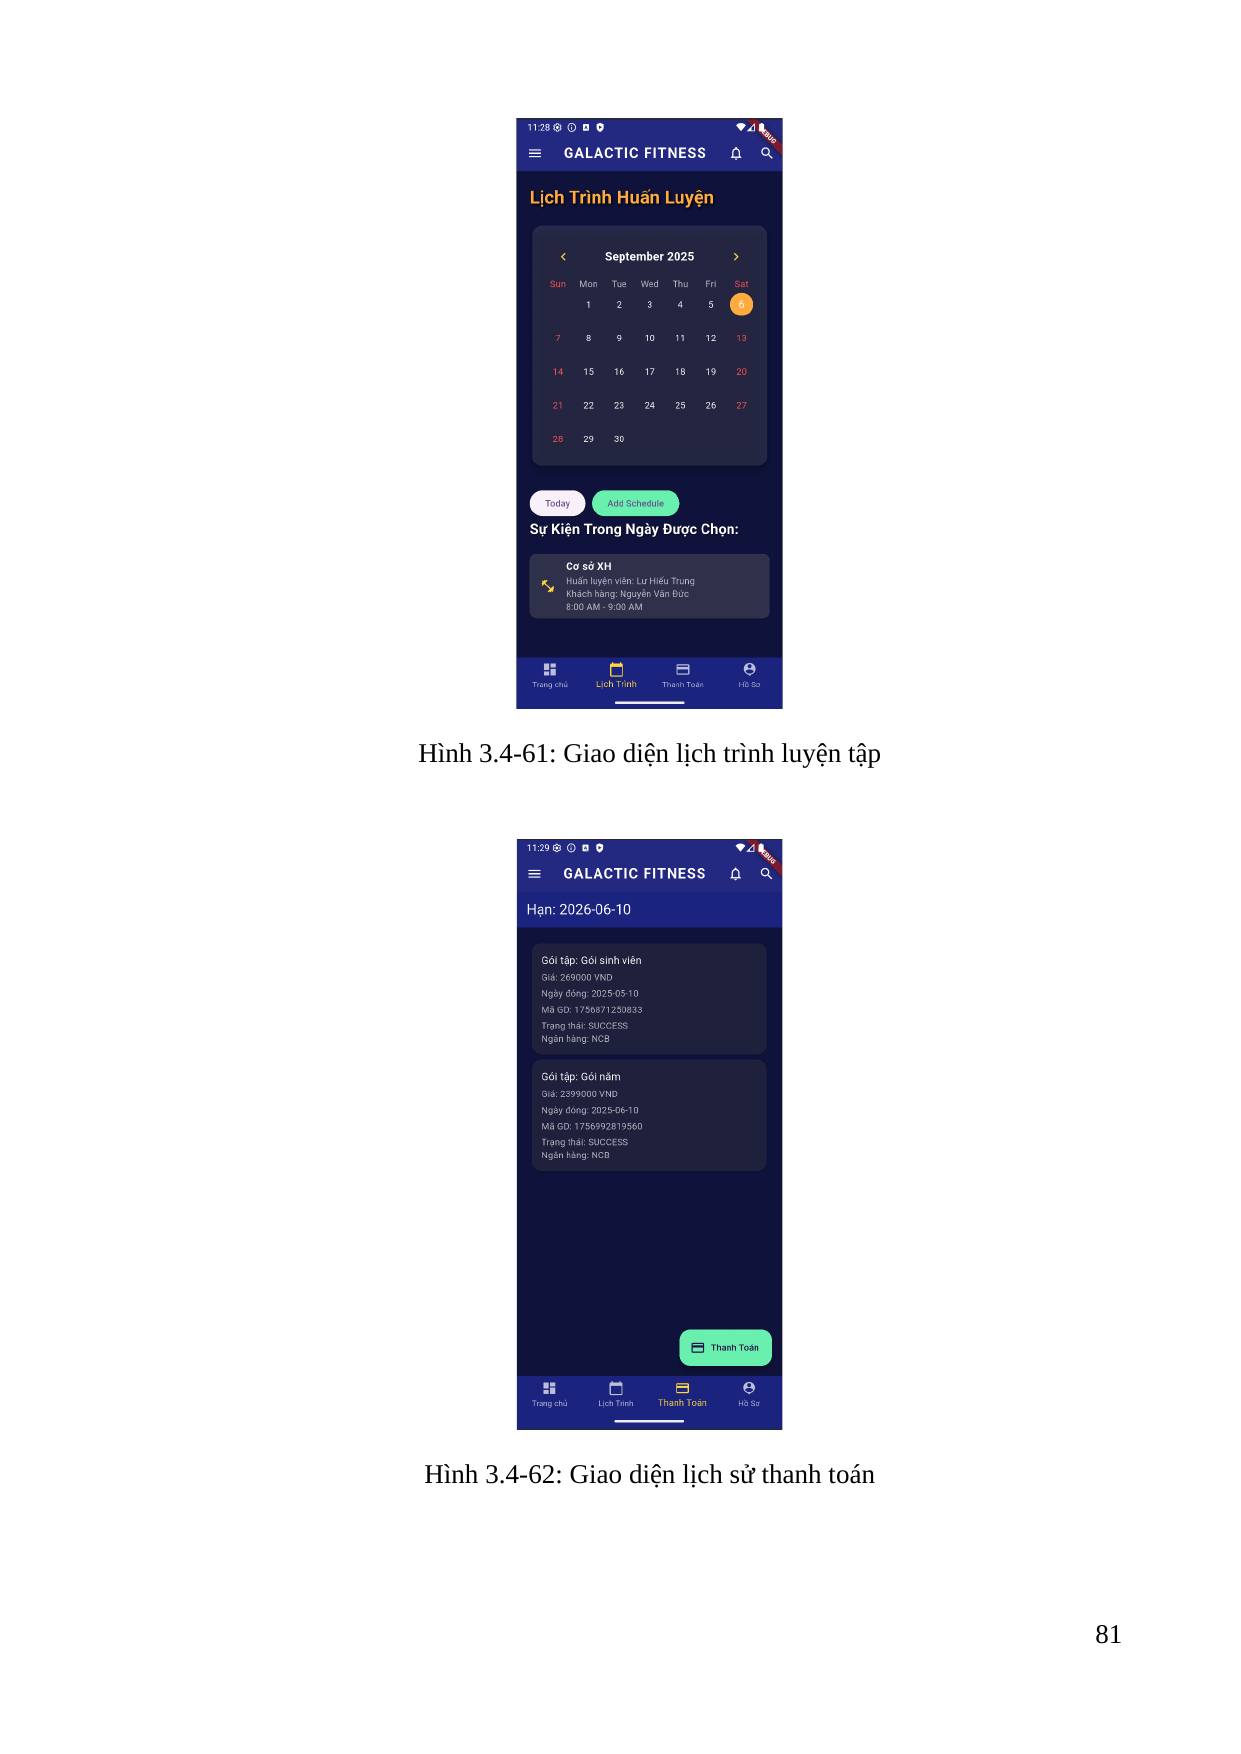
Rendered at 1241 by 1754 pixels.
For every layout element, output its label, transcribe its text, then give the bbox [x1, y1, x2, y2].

picture [516, 839, 783, 1430]
picture [516, 118, 783, 709]
